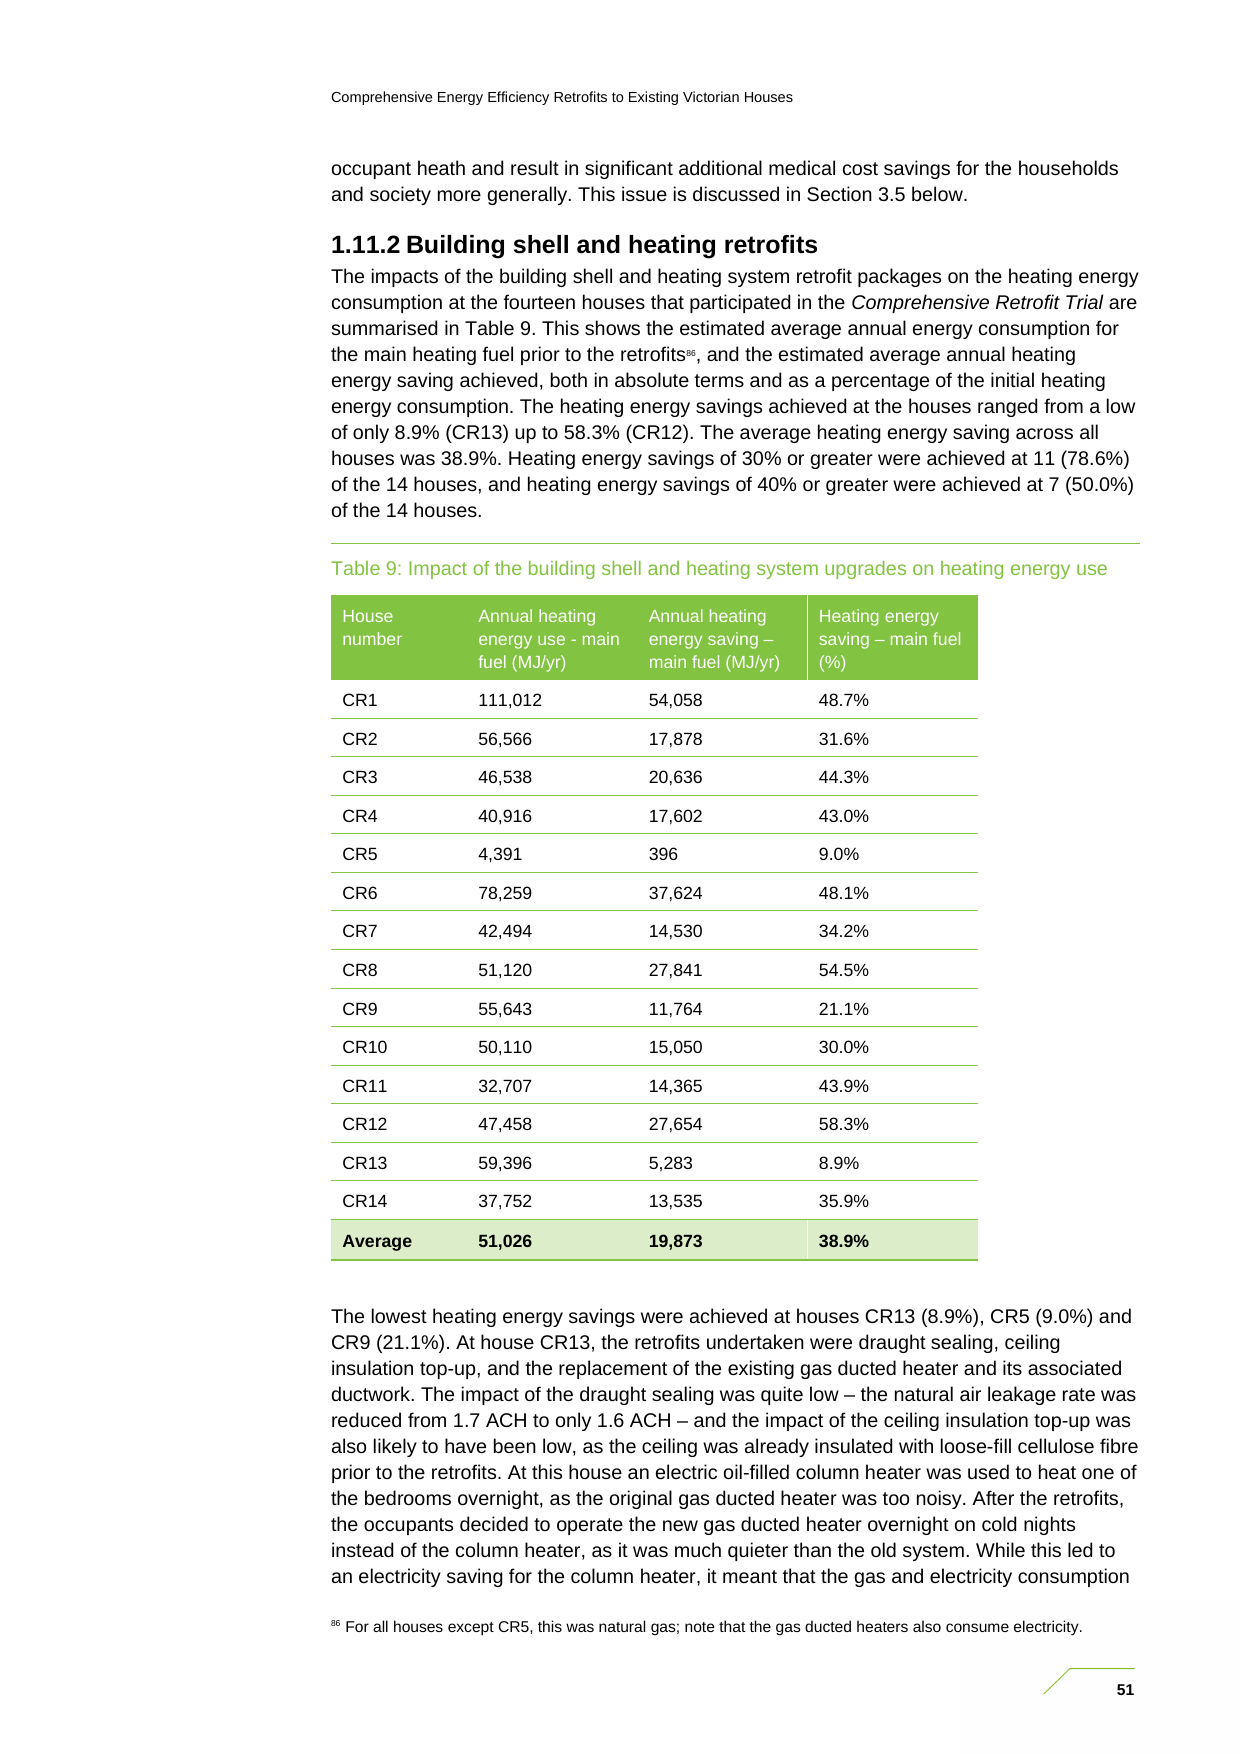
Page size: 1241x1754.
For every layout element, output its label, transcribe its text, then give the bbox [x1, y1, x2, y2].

table_cell 4,391 [467, 834, 637, 872]
table_cell CR11 [331, 1066, 467, 1103]
table_cell 14,365 [637, 1066, 807, 1103]
table_cell 37,624 [637, 873, 807, 910]
table_header Heating energy saving – main fuel (%) [808, 595, 978, 680]
table_cell CR14 [331, 1181, 467, 1219]
table_cell 43.0% [808, 796, 978, 833]
table_cell CR9 [331, 989, 467, 1026]
table_cell Average [331, 1220, 467, 1259]
table_cell 35.9% [808, 1181, 978, 1219]
table_cell 55,643 [467, 989, 637, 1026]
table_cell CR1 [331, 680, 467, 718]
table_cell 48.1% [808, 873, 978, 910]
table_cell 9.0% [808, 834, 978, 872]
table_cell 396 [637, 834, 807, 872]
table_cell 40,916 [467, 796, 637, 833]
table_cell 44.3% [808, 757, 978, 795]
table_cell CR4 [331, 796, 467, 833]
table_cell 37,752 [467, 1181, 637, 1219]
table_cell CR12 [331, 1104, 467, 1142]
table_cell 30.0% [808, 1027, 978, 1064]
table_cell 27,654 [637, 1104, 807, 1142]
text The impacts of the building shell and heating system retrofit packages on the heating energy consumption at the fourteen houses that participated in the Comprehensive Retrofit Trial are summarised in Table 9. This shows the estimated average annual energy consumption for the main heating fuel prior to the retrofits, and the estimated average annual heating energy saving achieved, both in absolute terms and as a percentage of the initial heating energy consumption. The heating energy savings achieved at the houses ranged from a low of only 8.9% (CR13) up to 58.3% (CR12). The average heating energy saving across all houses was 38.9%. Heating energy savings of 30% or greater were achieved at 11 (78.6%) of the 14 houses, and heating energy savings of 40% or greater were achieved at 7 (50.0%) of the 14 houses. [331, 262, 1140, 522]
table_cell CR8 [331, 950, 467, 987]
table_cell 21.1% [808, 989, 978, 1026]
text Table 9: Impact of the building shell and heating system upgrades on heating energy use [331, 544, 1140, 580]
table_cell 56,566 [467, 719, 637, 756]
table_cell CR3 [331, 757, 467, 795]
table_cell 46,538 [467, 757, 637, 795]
table_cell 20,636 [637, 757, 807, 795]
table_header Annual heating energy saving – main fuel (MJ/yr) [637, 595, 807, 680]
table_cell 15,050 [637, 1027, 807, 1064]
table_cell 31.6% [808, 719, 978, 756]
table_cell 38.9% [808, 1220, 978, 1259]
table_cell 48.7% [808, 680, 978, 718]
table_cell 43.9% [808, 1066, 978, 1103]
table_cell 11,764 [637, 989, 807, 1026]
table_cell 78,259 [467, 873, 637, 910]
table_cell CR6 [331, 873, 467, 910]
table_cell 47,458 [467, 1104, 637, 1142]
subtitle Building shell and heating retrofits [331, 229, 1140, 259]
table_cell 51,120 [467, 950, 637, 987]
table_cell 8.9% [808, 1143, 978, 1180]
table_cell 111,012 [467, 680, 637, 718]
table_cell 54,058 [637, 680, 807, 718]
table_cell CR10 [331, 1027, 467, 1064]
table_cell 51,026 [467, 1220, 637, 1259]
table_cell CR2 [331, 719, 467, 756]
table_header Annual heating energy use - main fuel (MJ/yr) [467, 595, 637, 680]
table_cell 54.5% [808, 950, 978, 987]
table_cell 5,283 [637, 1143, 807, 1180]
table_cell CR5 [331, 834, 467, 872]
table_cell 19,873 [637, 1220, 807, 1259]
table_cell 34.2% [808, 911, 978, 949]
table_cell 42,494 [467, 911, 637, 949]
table_cell CR7 [331, 911, 467, 949]
table_cell 13,535 [637, 1181, 807, 1219]
table_cell 58.3% [808, 1104, 978, 1142]
table_cell 59,396 [467, 1143, 637, 1180]
table_cell 17,602 [637, 796, 807, 833]
table_cell 50,110 [467, 1027, 637, 1064]
table_cell 14,530 [637, 911, 807, 949]
table_cell 27,841 [637, 950, 807, 987]
table_cell 17,878 [637, 719, 807, 756]
table_header House number [331, 595, 467, 680]
picture [957, 1601, 1241, 1754]
table_cell 32,707 [467, 1066, 637, 1103]
table_cell CR13 [331, 1143, 467, 1180]
